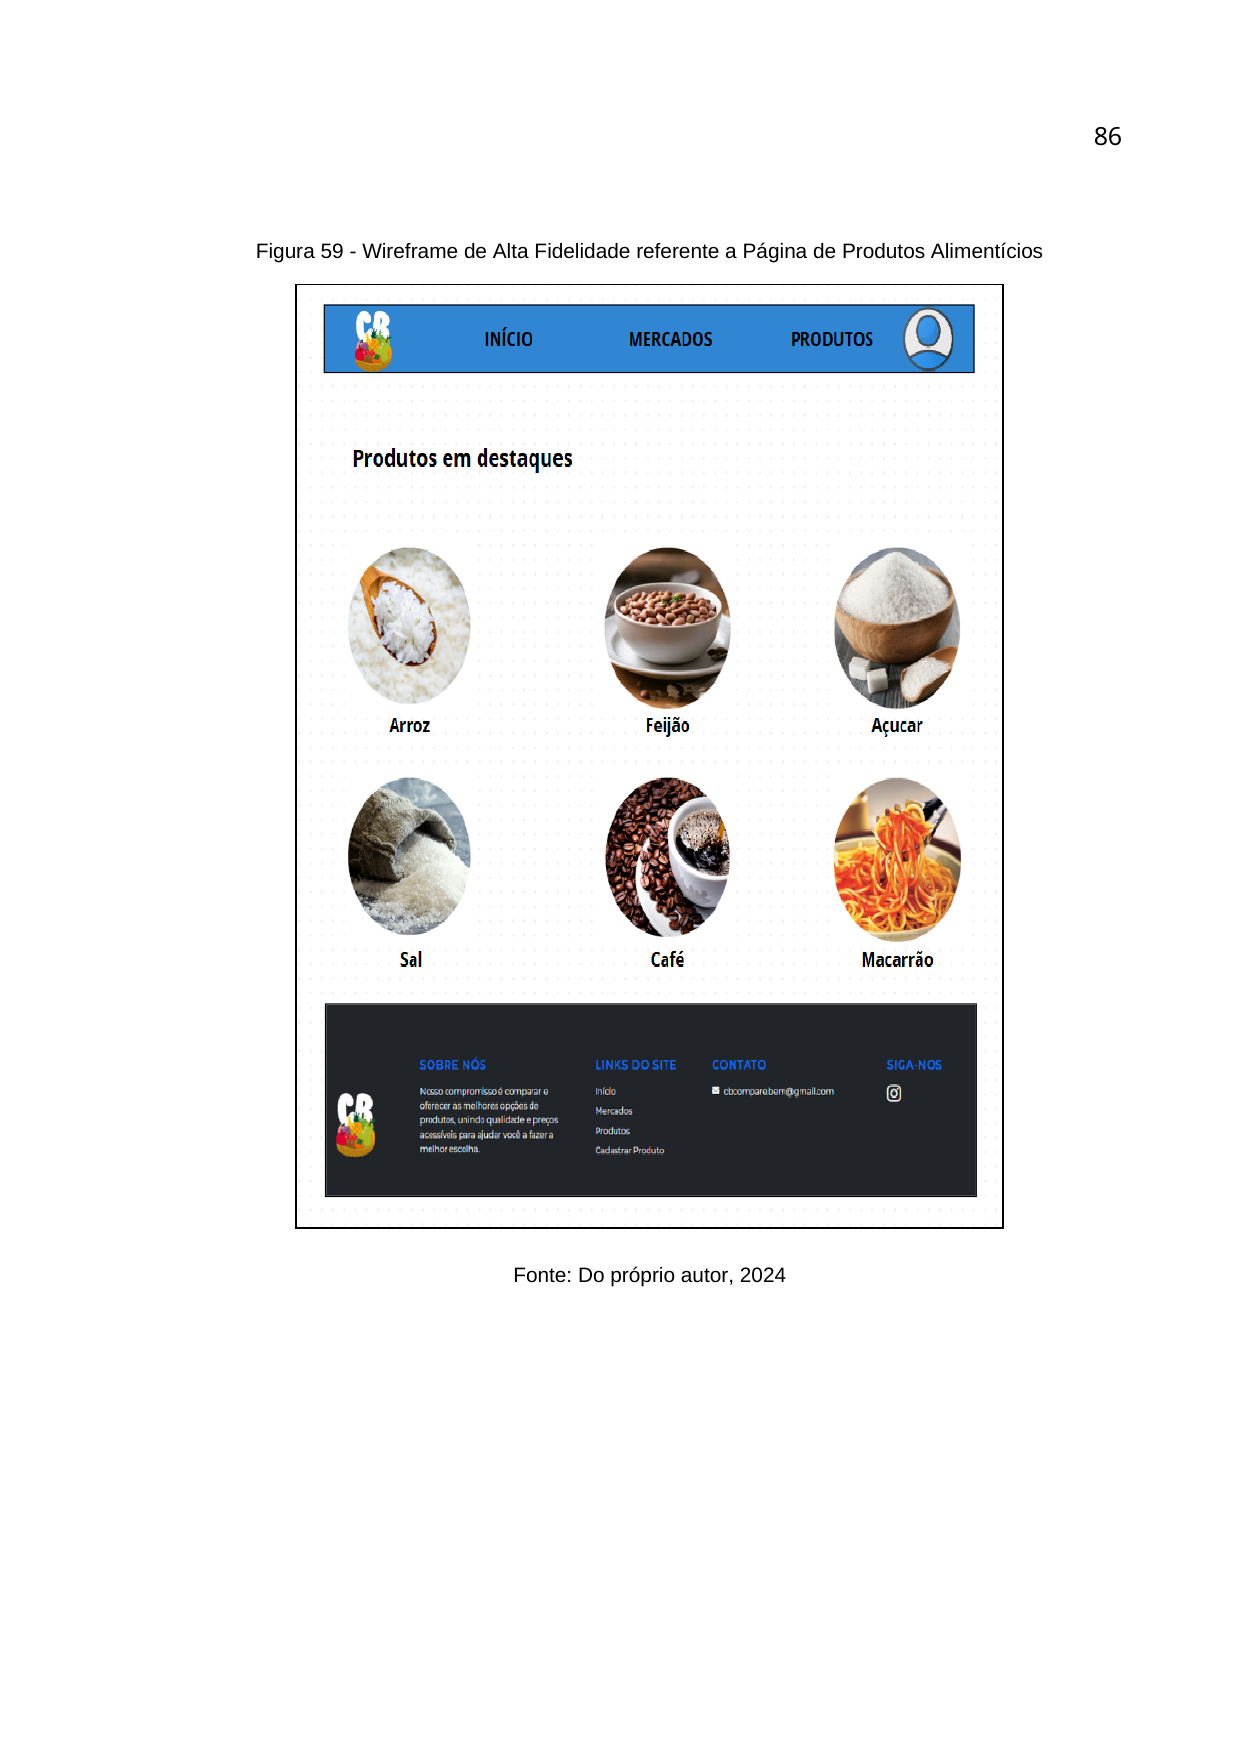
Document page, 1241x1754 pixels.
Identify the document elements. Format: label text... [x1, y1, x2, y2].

text Fonte: Do próprio autor, 2024 [177, 1263, 1122, 1287]
picture [297, 285, 1002, 1227]
text Figura 59 - Wireframe de Alta Fidelidade referente a Página de Produtos Alimentícios [177, 239, 1122, 263]
